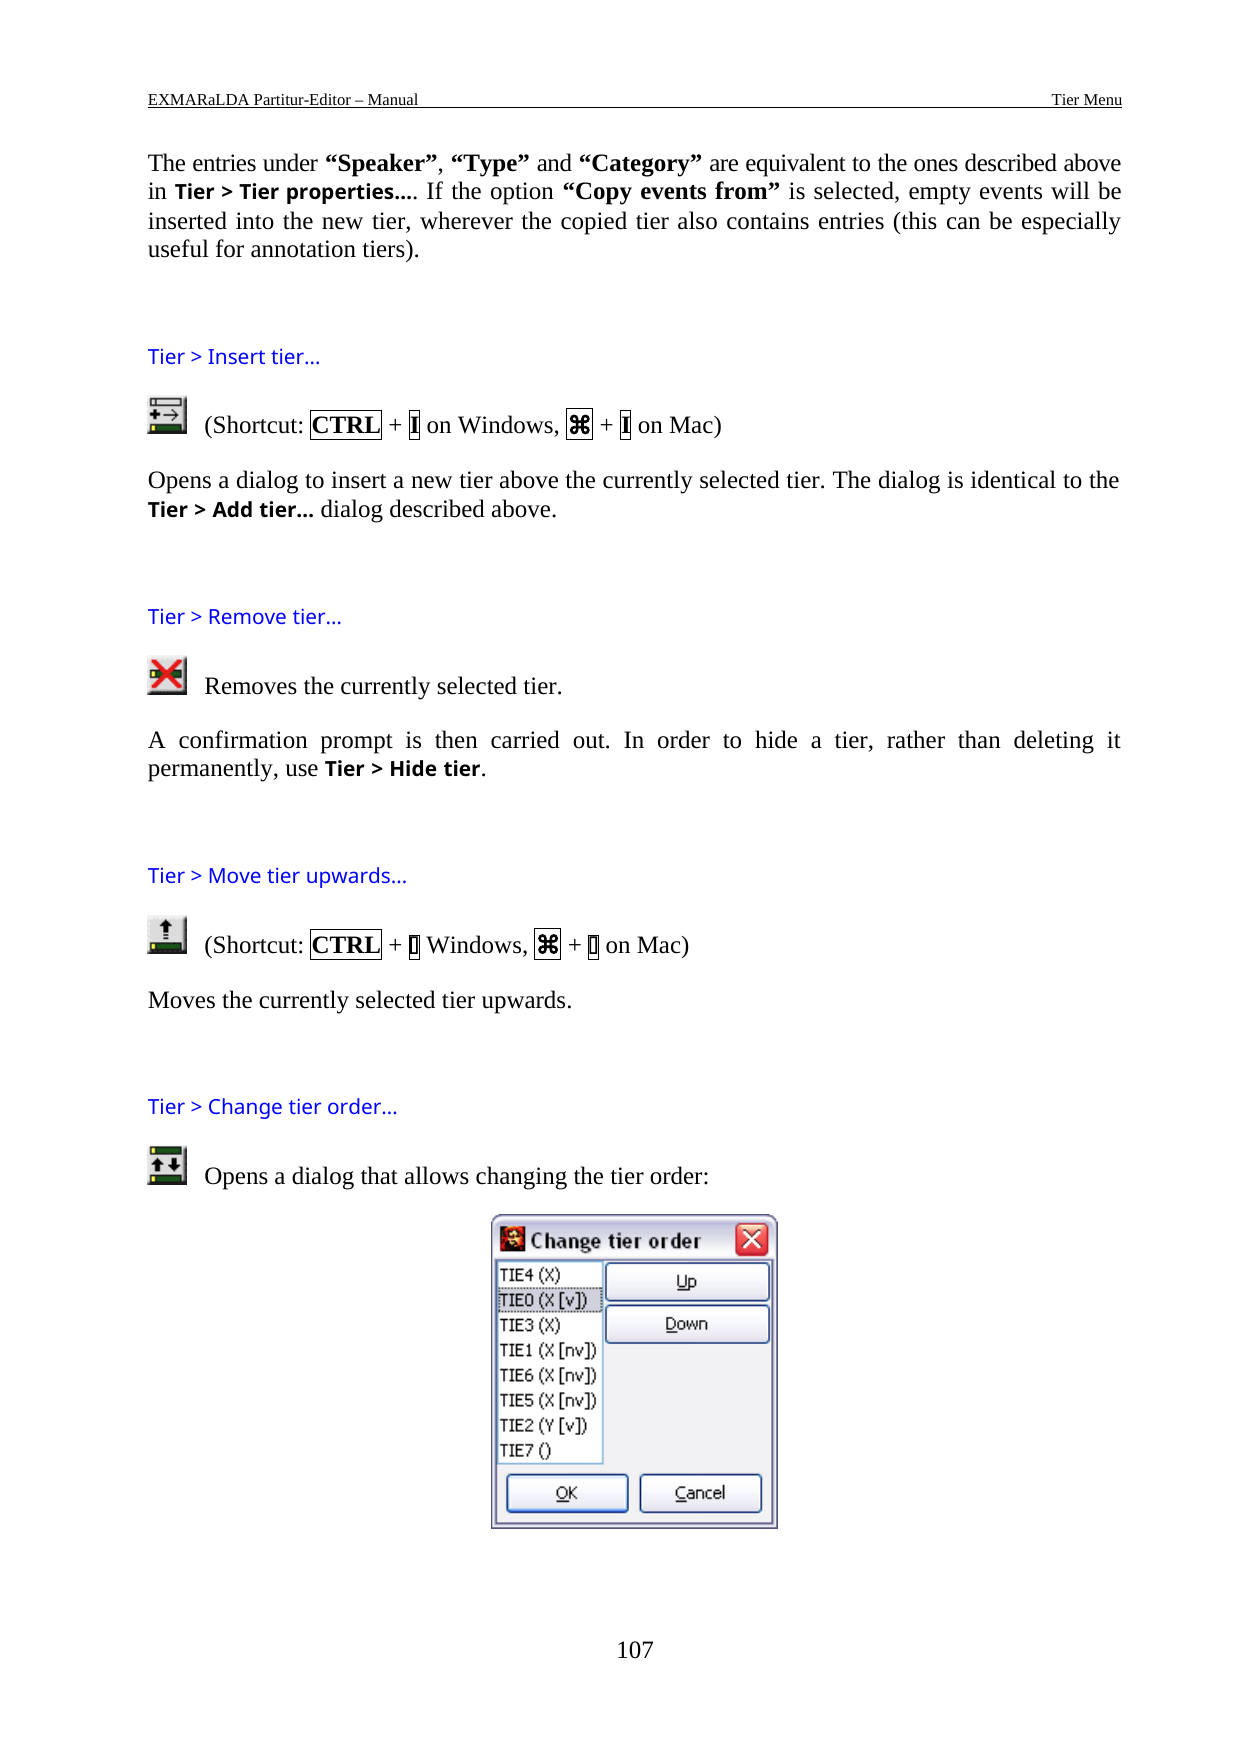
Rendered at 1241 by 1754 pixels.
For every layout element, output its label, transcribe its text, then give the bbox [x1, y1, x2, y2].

text A confirmation prompt is then carried out. In order to hide a tier, rather than deleting it permanently, use Tier > Hide tier. [148, 725, 1122, 783]
text Moves the currently selected tier upwards. [148, 985, 1122, 1014]
text The entries under “Speaker”, “Type” and “Category” are equivalent to the ones described above in Tier > Tier properties…. If the option “Copy events from” is selected, empty events will be inserted into the new tier, wherever the copied tier also contains entries (this can be especially useful for annotation tiers). [148, 148, 1122, 263]
picture [147, 1145, 187, 1185]
picture [491, 1214, 778, 1529]
subtitle Tier > Remove tier… [148, 602, 1122, 631]
subtitle Tier > Move tier upwards… [148, 862, 1122, 890]
picture [147, 915, 187, 954]
text (Shortcut: CTRL + Windows, ⌘ + on Mac) [148, 915, 1122, 960]
subtitle Tier > Insert tier… [148, 342, 1122, 371]
picture [147, 655, 187, 695]
subtitle Tier > Change tier order… [148, 1092, 1122, 1121]
text Opens a dialog that allows changing the tier order: [148, 1146, 1122, 1190]
text Removes the currently selected tier. [148, 656, 1122, 700]
text Opens a dialog to insert a new tier above the currently selected tier. The dialog is identical to the Tier > Add tier… dialog described above. [148, 465, 1122, 524]
picture [147, 395, 187, 434]
text (Shortcut: CTRL + I on Windows, ⌘ + I on Mac) [148, 396, 1122, 440]
